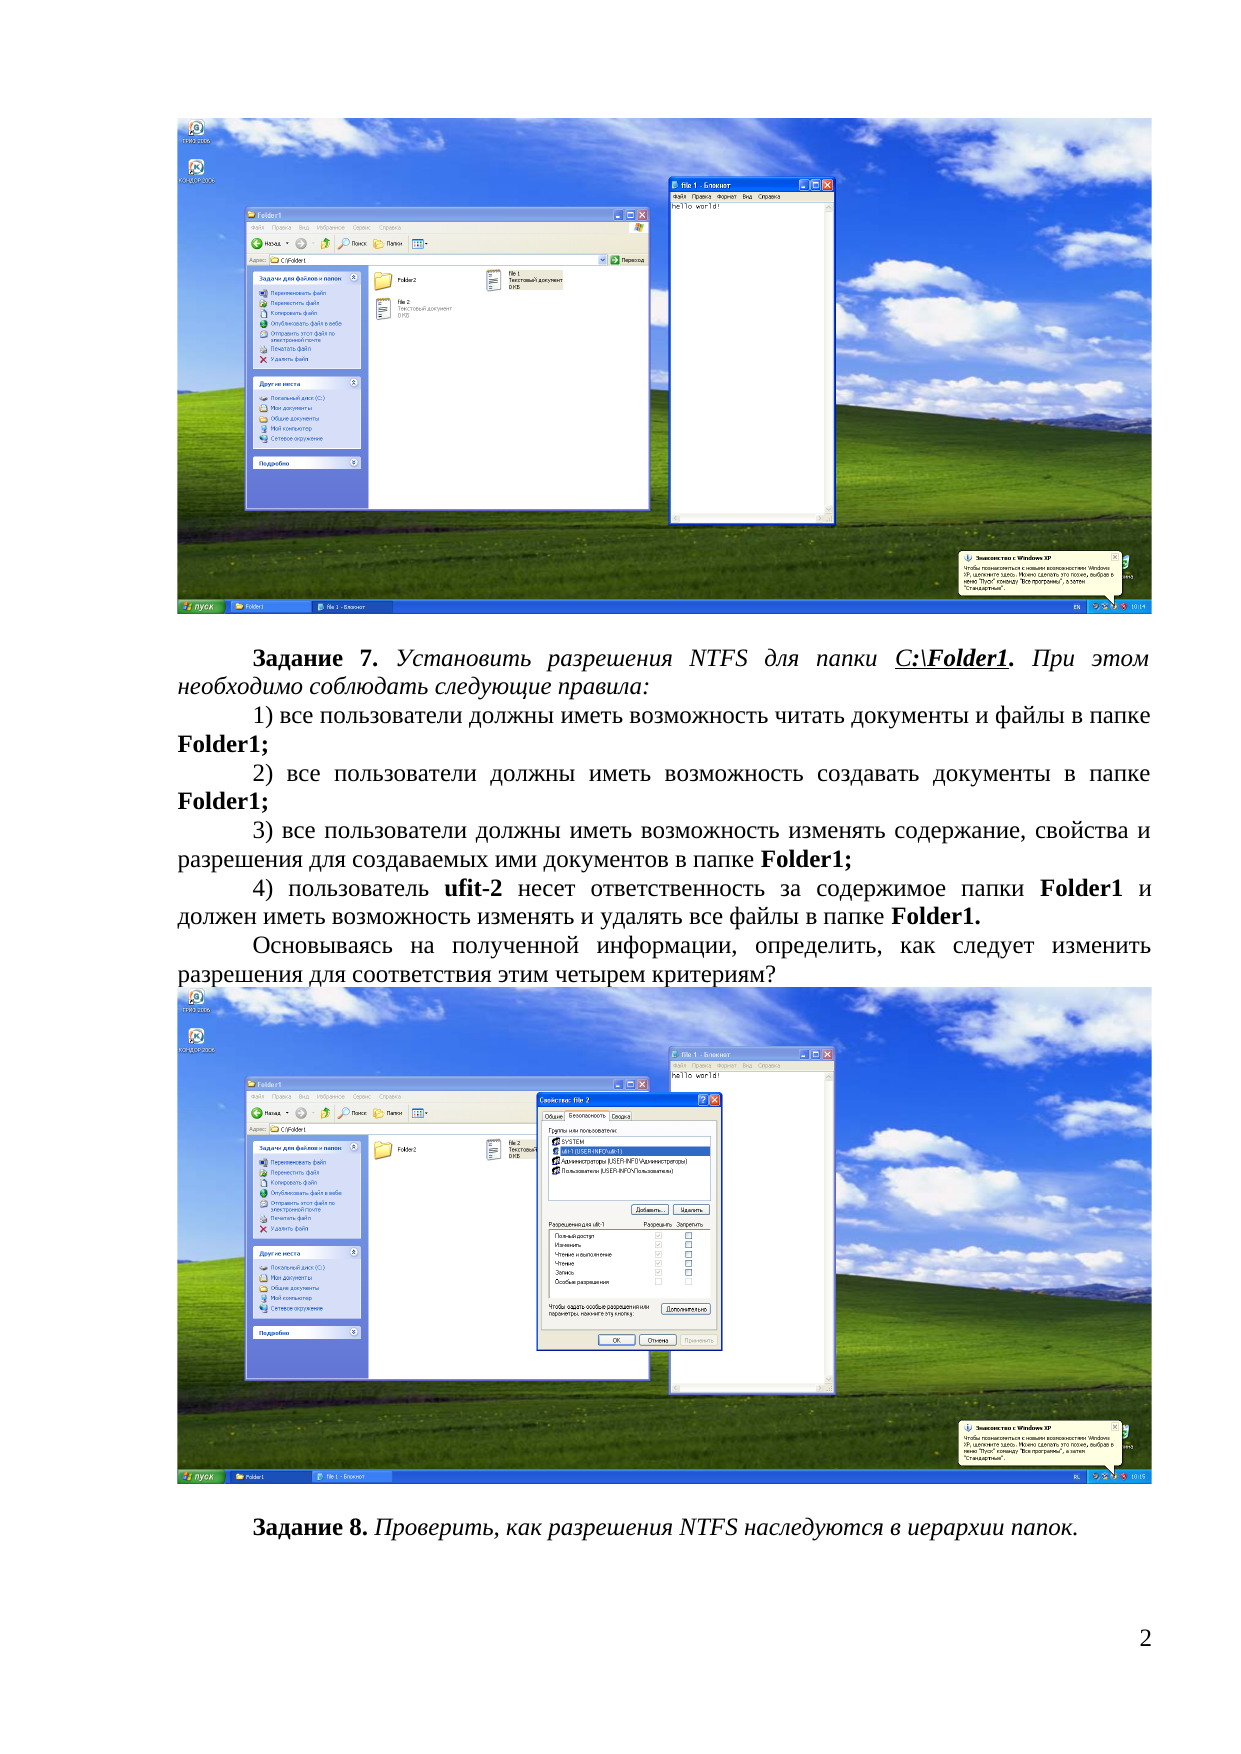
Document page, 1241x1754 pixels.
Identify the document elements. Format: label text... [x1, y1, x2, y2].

text 4) пользователь ufit-2 несет ответственность за содержимое папки Folder1 и должен иметь возможность изменять и удалять все файлы в папке Folder1. [177, 873, 1152, 930]
picture [177, 987, 1152, 1484]
text Задание 8. Проверить, как разрешения NTFS наследуются в иерархии папок. [177, 1512, 1152, 1541]
text Задание 7. Установить разрешения NTFS для папки C:\Folder1. При этом необходимо соблюдать следующие правила: [177, 643, 1152, 700]
text 1) все пользователи должны иметь возможность читать документы и файлы в папке Folder1; [177, 700, 1152, 758]
picture [177, 118, 1152, 614]
text Основываясь на полученной информации, определить, как следует изменить разрешения для соответствия этим четырем критериям? [177, 930, 1152, 987]
text 2) все пользователи должны иметь возможность создавать документы в папке Folder1; [177, 758, 1152, 815]
text 3) все пользователи должны иметь возможность изменять содержание, свойства и разрешения для создаваемых ими документов в папке Folder1; [177, 815, 1152, 873]
